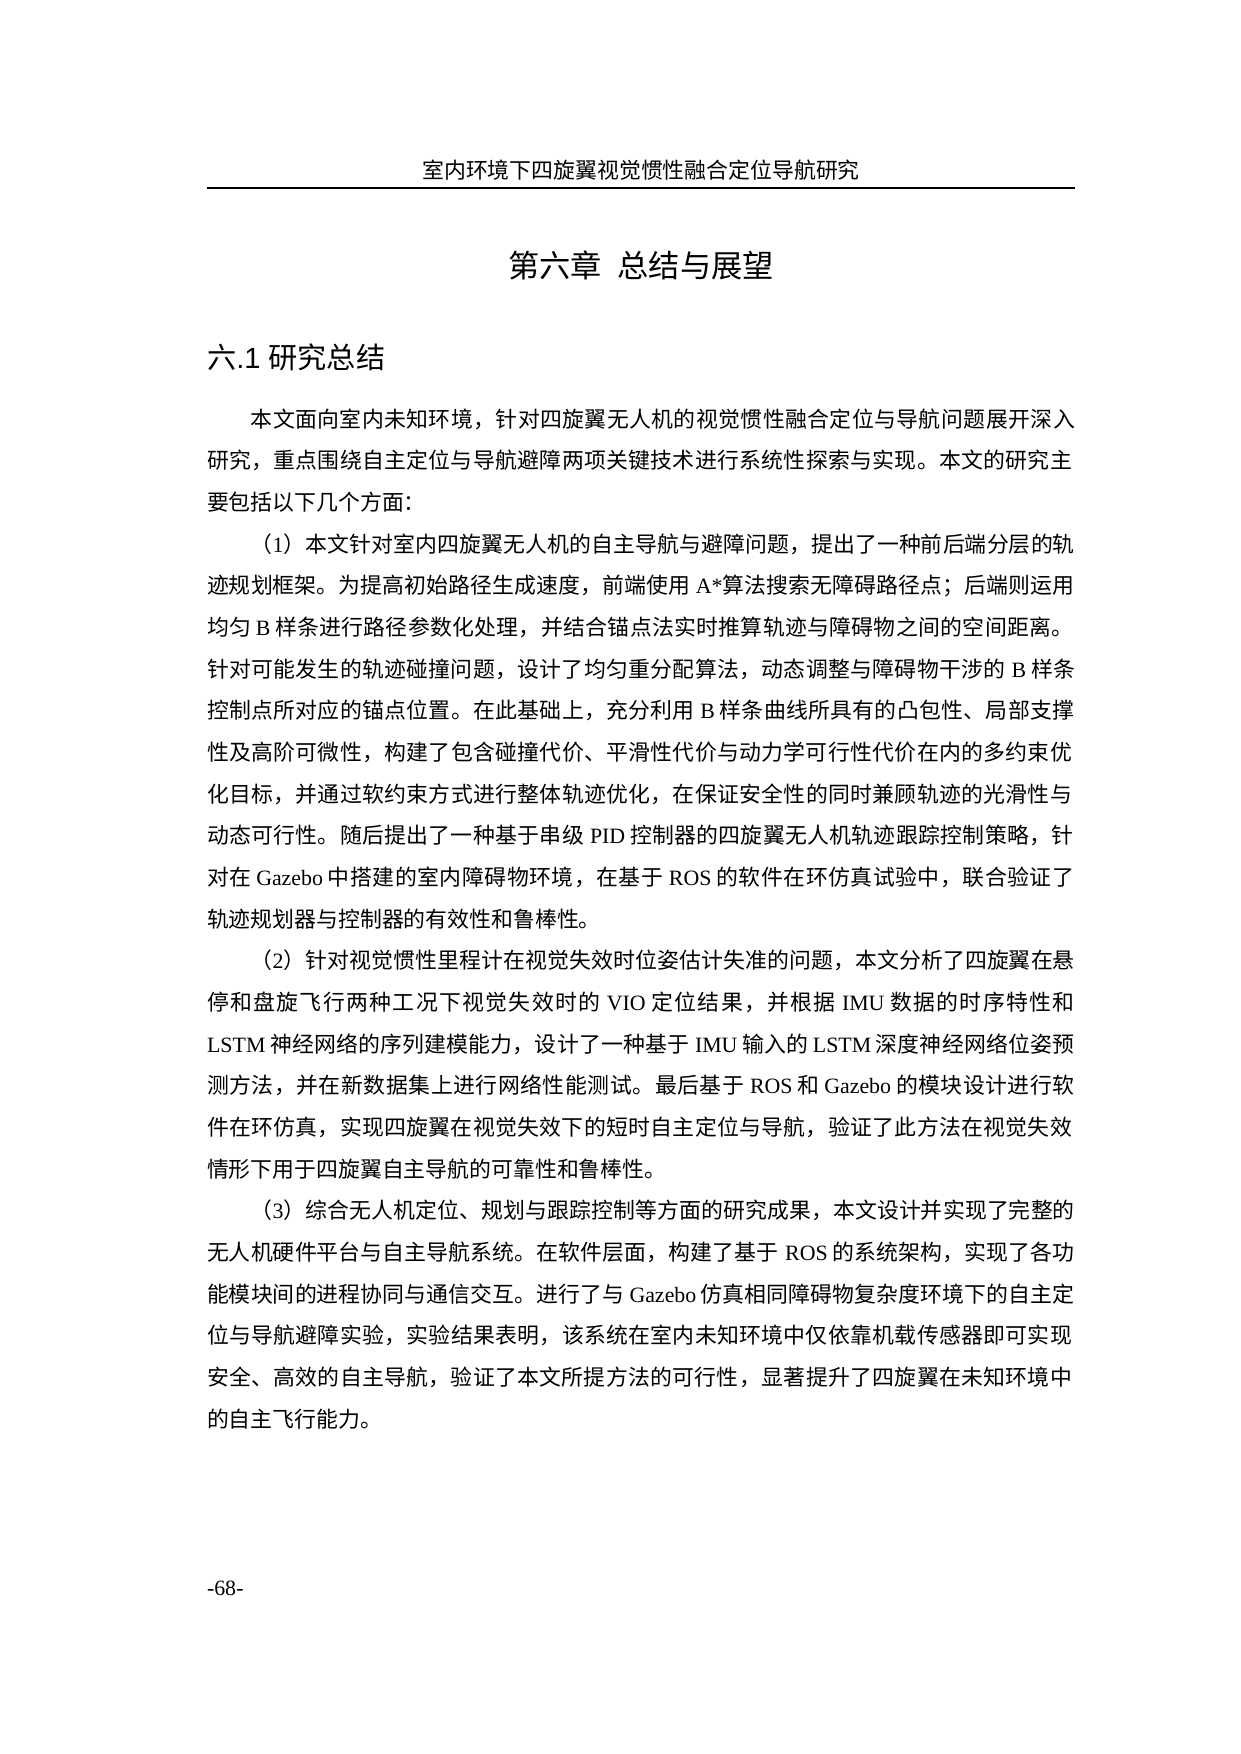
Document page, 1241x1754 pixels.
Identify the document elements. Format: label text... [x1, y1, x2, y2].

text （1）本文针对室内四旋翼无人机的自主导航与避障问题，提出了一种前后端分层的轨迹规划框架。为提高初始路径生成速度，前端使用A*算法搜索无障碍路径点；后端则运用均匀B样条进行路径参数化处理，并结合锚点法实时推算轨迹与障碍物之间的空间距离。针对可能发生的轨迹碰撞问题，设计了均匀重分配算法，动态调整与障碍物干涉的B样条控制点所对应的锚点位置。在此基础上，充分利用B样条曲线所具有的凸包性、局部支撑性及高阶可微性，构建了包含碰撞代价、平滑性代价与动力学可行性代价在内的多约束优化目标，并通过软约束方式进行整体轨迹优化，在保证安全性的同时兼顾轨迹的光滑性与动态可行性。随后提出了一种基于串级PID控制器的四旋翼无人机轨迹跟踪控制策略，针对在Gazebo中搭建的室内障碍物环境，在基于ROS的软件在环仿真试验中，联合验证了轨迹规划器与控制器的有效性和鲁棒性。 [207, 519, 1075, 935]
text 本文面向室内未知环境，针对四旋翼无人机的视觉惯性融合定位与导航问题展开深入研究，重点围绕自主定位与导航避障两项关键技术进行系统性探索与实现。本文的研究主要包括以下几个方面： [207, 394, 1075, 519]
text （3）综合无人机定位、规划与跟踪控制等方面的研究成果，本文设计并实现了完整的无人机硬件平台与自主导航系统。在软件层面，构建了基于ROS的系统架构，实现了各功能模块间的进程协同与通信交互。进行了与Gazebo仿真相同障碍物复杂度环境下的自主定位与导航避障实验，实验结果表明，该系统在室内未知环境中仅依靠机载传感器即可实现安全、高效的自主导航，验证了本文所提方法的可行性，显著提升了四旋翼在未知环境中的自主飞行能力。 [207, 1185, 1075, 1435]
text （2）针对视觉惯性里程计在视觉失效时位姿估计失准的问题，本文分析了四旋翼在悬停和盘旋飞行两种工况下视觉失效时的VIO定位结果，并根据IMU数据的时序特性和LSTM神经网络的序列建模能力，设计了一种基于IMU输入的LSTM深度神经网络位姿预测方法，并在新数据集上进行网络性能测试。最后基于ROS和Gazebo的模块设计进行软件在环仿真，实现四旋翼在视觉失效下的短时自主定位与导航，验证了此方法在视觉失效情形下用于四旋翼自主导航的可靠性和鲁棒性。 [207, 935, 1075, 1185]
subtitle 研究总结 [207, 336, 1075, 377]
subtitle 总结与展望 [207, 244, 1075, 286]
